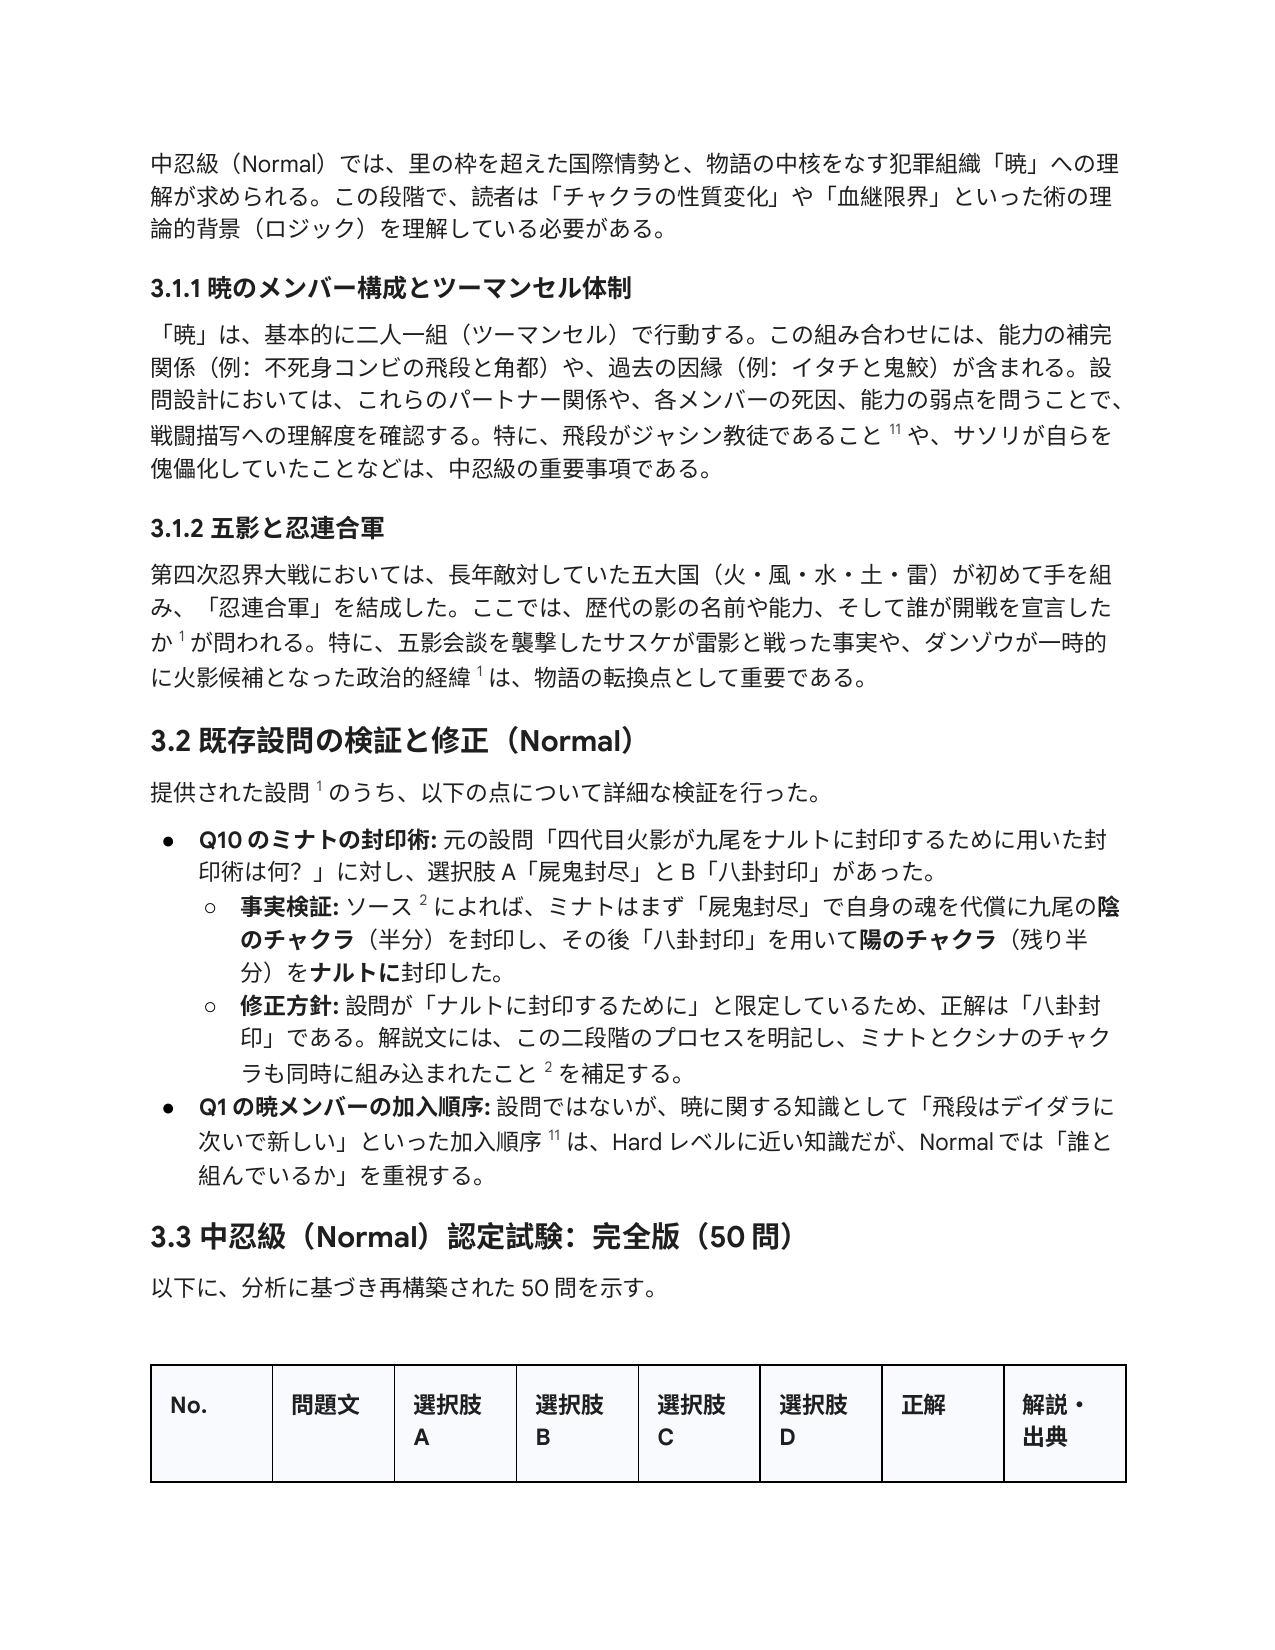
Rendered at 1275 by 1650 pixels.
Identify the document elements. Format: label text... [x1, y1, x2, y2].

table_header 解説・出典 [1005, 1366, 1125, 1481]
table_header No. [152, 1366, 272, 1481]
subtitle 3.2 既存設問の検証と修正（Normal） [150, 723, 1125, 760]
text 第四次忍界大戦においては、長年敵対していた五大国（火・風・水・土・雷）が初めて手を組み、「忍連合軍」を結成した。ここでは、歴代の影の名前や能力、そして誰が開戦を宣言したか 1 が問われる。特に、五影会談を襲撃したサスケが雷影と戦った事実や、ダンゾウが一時的に火影候補となった政治的経緯 1 は、物語の転換点として重要である。 [150, 561, 1125, 694]
table_header 選択肢C [639, 1366, 759, 1481]
text 提供された設問 1 のうち、以下の点について詳細な検証を行った。 [150, 778, 1125, 809]
subtitle 3.1.2 五影と忍連合軍 [150, 513, 1125, 544]
list 修正方針: 設問が「ナルトに封印するために」と限定しているため、正解は「八卦封印」である。解説文には、この二段階のプロセスを明記し、ミナトとクシナのチャクラも同時に組み込まれたこと 2 を補足する。 [203, 992, 1125, 1089]
table_header 問題文 [273, 1366, 394, 1481]
list Q1の暁メンバーの加入順序: 設問ではないが、暁に関する知識として「飛段はデイダラに次いで新しい」といった加入順序 11 は、Hardレベルに近い知識だが、Normalでは「誰と組んでいるか」を重視する。 [161, 1093, 1125, 1191]
subtitle 3.1.1 暁のメンバー構成とツーマンセル体制 [150, 273, 1125, 304]
text 「暁」は、基本的に二人一組（ツーマンセル）で行動する。この組み合わせには、能力の補完関係（例：不死身コンビの飛段と角都）や、過去の因縁（例：イタチと鬼鮫）が含まれる。設問設計においては、これらのパートナー関係や、各メンバーの死因、能力の弱点を問うことで、戦闘描写への理解度を確認する。特に、飛段がジャシン教徒であること 11 や、サソリが自らを傀儡化していたことなどは、中忍級の重要事項である。 [150, 321, 1125, 484]
table_header 選択肢D [761, 1366, 881, 1481]
text 中忍級（Normal）では、里の枠を超えた国際情勢と、物語の中核をなす犯罪組織「暁」への理解が求められる。この段階で、読者は「チャクラの性質変化」や「血継限界」といった術の理論的背景（ロジック）を理解している必要がある。 [150, 150, 1125, 244]
table_header 正解 [883, 1366, 1003, 1481]
table_header 選択肢A [395, 1366, 516, 1481]
list Q10のミナトの封印術: 元の設問「四代目火影が九尾をナルトに封印するために用いた封印術は何？」に対し、選択肢A「屍鬼封尽」とB「八卦封印」があった。 [161, 826, 1125, 887]
subtitle 3.3 中忍級（Normal）認定試験：完全版（50問） [150, 1220, 1125, 1256]
list 事実検証: ソース 2 によれば、ミナトはまず「屍鬼封尽」で自身の魂を代償に九尾の陰のチャクラ（半分）を封印し、その後「八卦封印」を用いて陽のチャクラ（残り半分）をナルトに封印した。 [203, 891, 1125, 988]
table_header 選択肢B [517, 1366, 638, 1481]
text 以下に、分析に基づき再構築された50問を示す。 [150, 1274, 1125, 1303]
